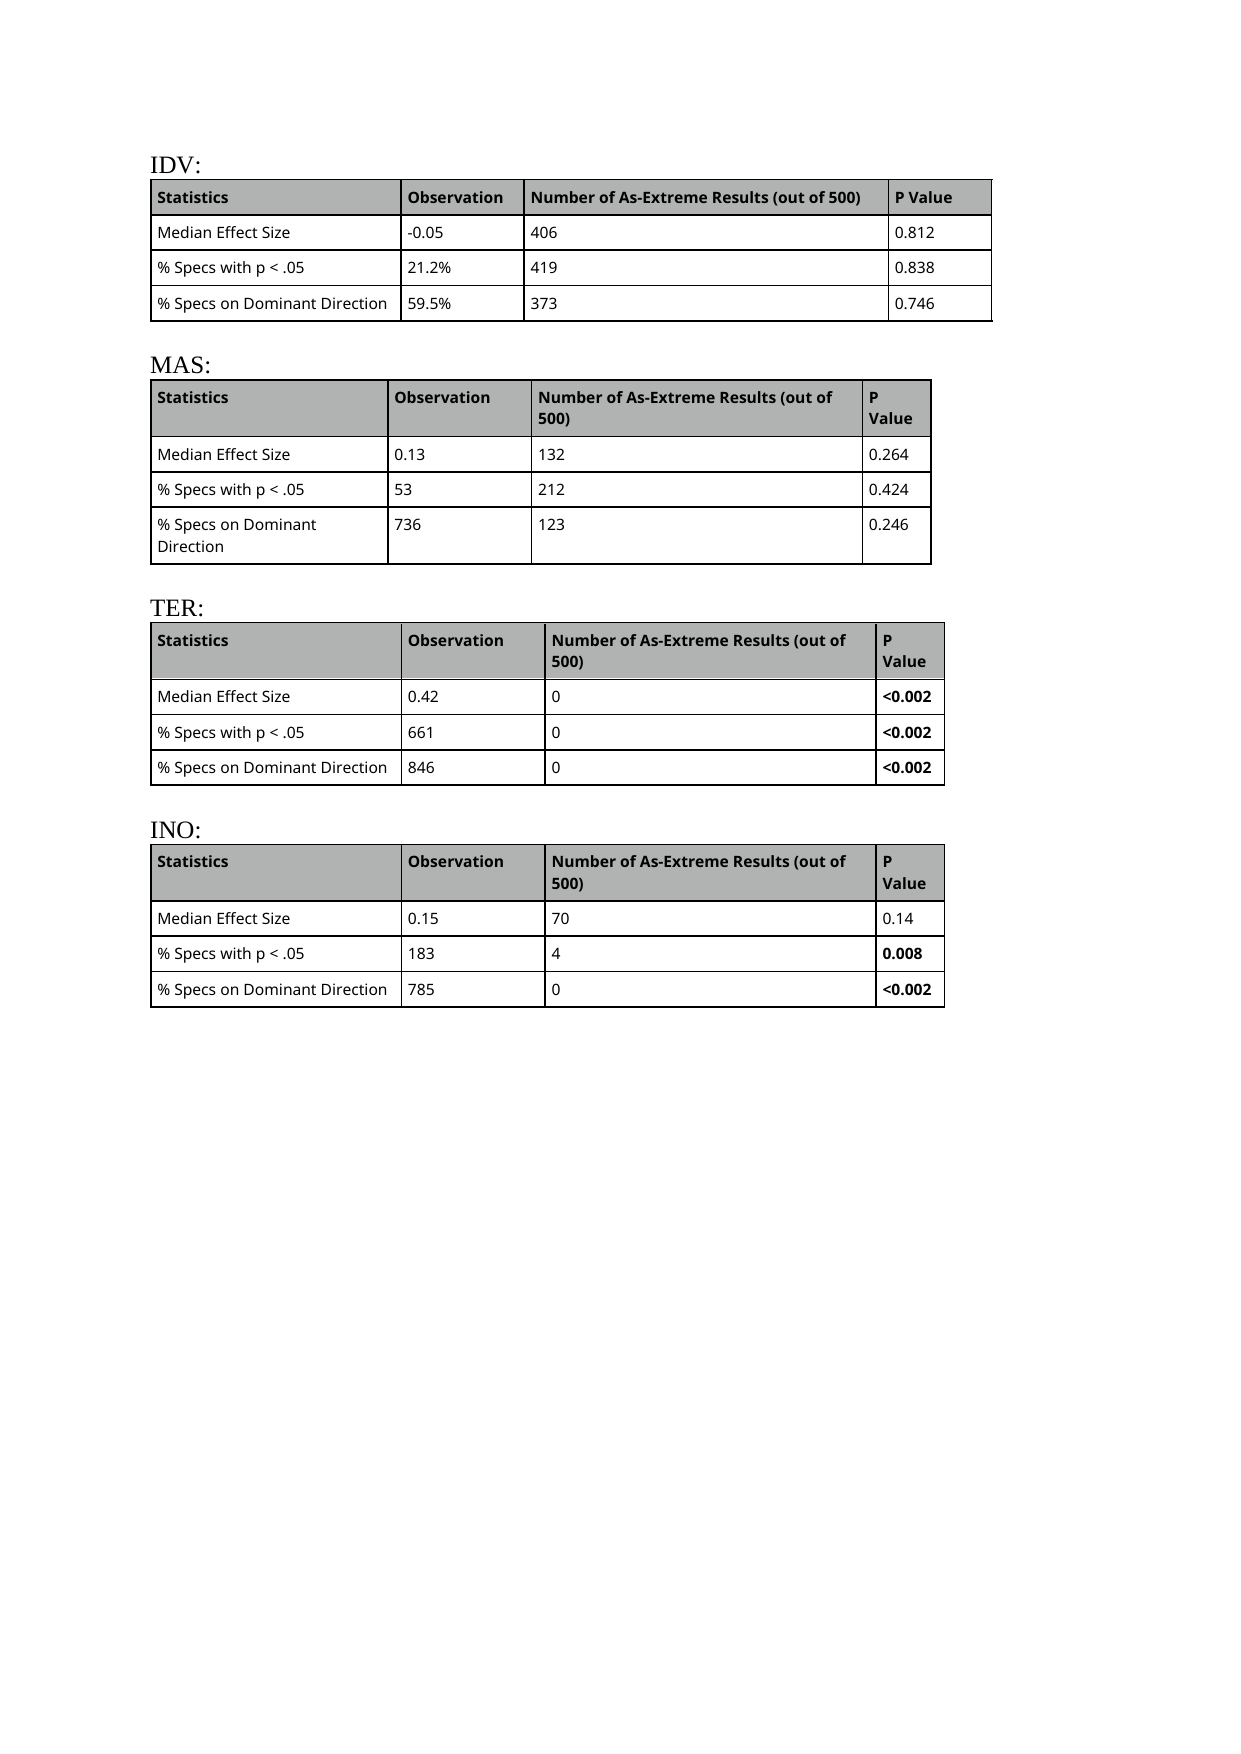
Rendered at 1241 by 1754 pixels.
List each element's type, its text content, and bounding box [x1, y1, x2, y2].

table_cell 4 [546, 937, 875, 971]
table_cell <0.002 [877, 715, 944, 749]
table_cell 373 [525, 286, 888, 320]
text INO: [150, 815, 1090, 843]
table_cell 0.424 [863, 473, 930, 506]
text MAS: [150, 350, 1090, 379]
table_cell <0.002 [877, 680, 944, 714]
table_cell 212 [532, 473, 862, 506]
table_cell 406 [525, 216, 888, 249]
table_cell % Specs with p < .05 [152, 251, 400, 285]
table_cell Median Effect Size [152, 902, 401, 935]
table_cell % Specs with p < .05 [152, 715, 401, 749]
table_header Number of As-Extreme Results (out of 500) [546, 623, 876, 678]
text IDV: [150, 150, 1090, 179]
table_cell 736 [389, 508, 531, 563]
table_cell Median Effect Size [152, 216, 400, 249]
table_cell 0.15 [402, 902, 544, 935]
table_cell 0 [546, 972, 875, 1006]
table_cell 183 [402, 937, 544, 971]
table_header Number of As-Extreme Results (out of 500) [532, 381, 862, 436]
table_cell 0 [546, 751, 875, 784]
table_header Statistics [152, 381, 387, 436]
table_cell <0.002 [877, 972, 944, 1006]
table_cell 53 [389, 473, 531, 506]
table_header P Value [889, 180, 991, 214]
table_cell 0.42 [402, 680, 544, 714]
table_cell -0.05 [402, 216, 523, 249]
table_cell Median Effect Size [152, 680, 401, 714]
table_header P Value [863, 381, 930, 436]
table_header Observation [402, 180, 523, 214]
table_cell 21.2% [402, 251, 523, 285]
table_header Statistics [152, 623, 401, 678]
table_cell 70 [546, 902, 875, 935]
table_header P Value [877, 623, 944, 678]
table_header Observation [402, 623, 545, 678]
table_header Observation [402, 845, 544, 900]
table_cell 0 [546, 680, 875, 714]
table_cell Median Effect Size [152, 437, 387, 471]
table_cell 0.264 [863, 437, 930, 471]
table_cell 59.5% [402, 286, 523, 320]
table_cell 132 [532, 437, 862, 471]
table_cell 0.008 [877, 937, 944, 971]
table_cell 0.838 [889, 251, 991, 285]
table_cell % Specs on Dominant Direction [152, 751, 401, 784]
table_cell % Specs on Dominant Direction [152, 508, 387, 563]
table_header P Value [877, 845, 944, 900]
table_cell 0 [546, 715, 875, 749]
table_cell 0.812 [889, 216, 991, 249]
table_cell % Specs on Dominant Direction [152, 286, 400, 320]
table_cell 0.746 [889, 286, 991, 320]
table_cell 0.246 [863, 508, 930, 563]
table_header Statistics [152, 845, 401, 900]
table_header Number of As-Extreme Results (out of 500) [546, 845, 875, 900]
table_cell % Specs on Dominant Direction [152, 972, 401, 1006]
table_cell 123 [532, 508, 862, 563]
table_cell 661 [402, 715, 544, 749]
text TER: [150, 593, 1090, 622]
table_header Observation [389, 381, 531, 436]
table_cell 0.13 [389, 437, 531, 471]
table_cell 846 [402, 751, 544, 784]
table_cell <0.002 [877, 751, 944, 784]
table_header Number of As-Extreme Results (out of 500) [525, 180, 888, 214]
table_cell 785 [402, 972, 544, 1006]
table_cell 0.14 [877, 902, 944, 935]
table_cell % Specs with p < .05 [152, 473, 387, 506]
table_header Statistics [152, 180, 400, 214]
table_cell 419 [525, 251, 888, 285]
table_cell % Specs with p < .05 [152, 937, 401, 971]
